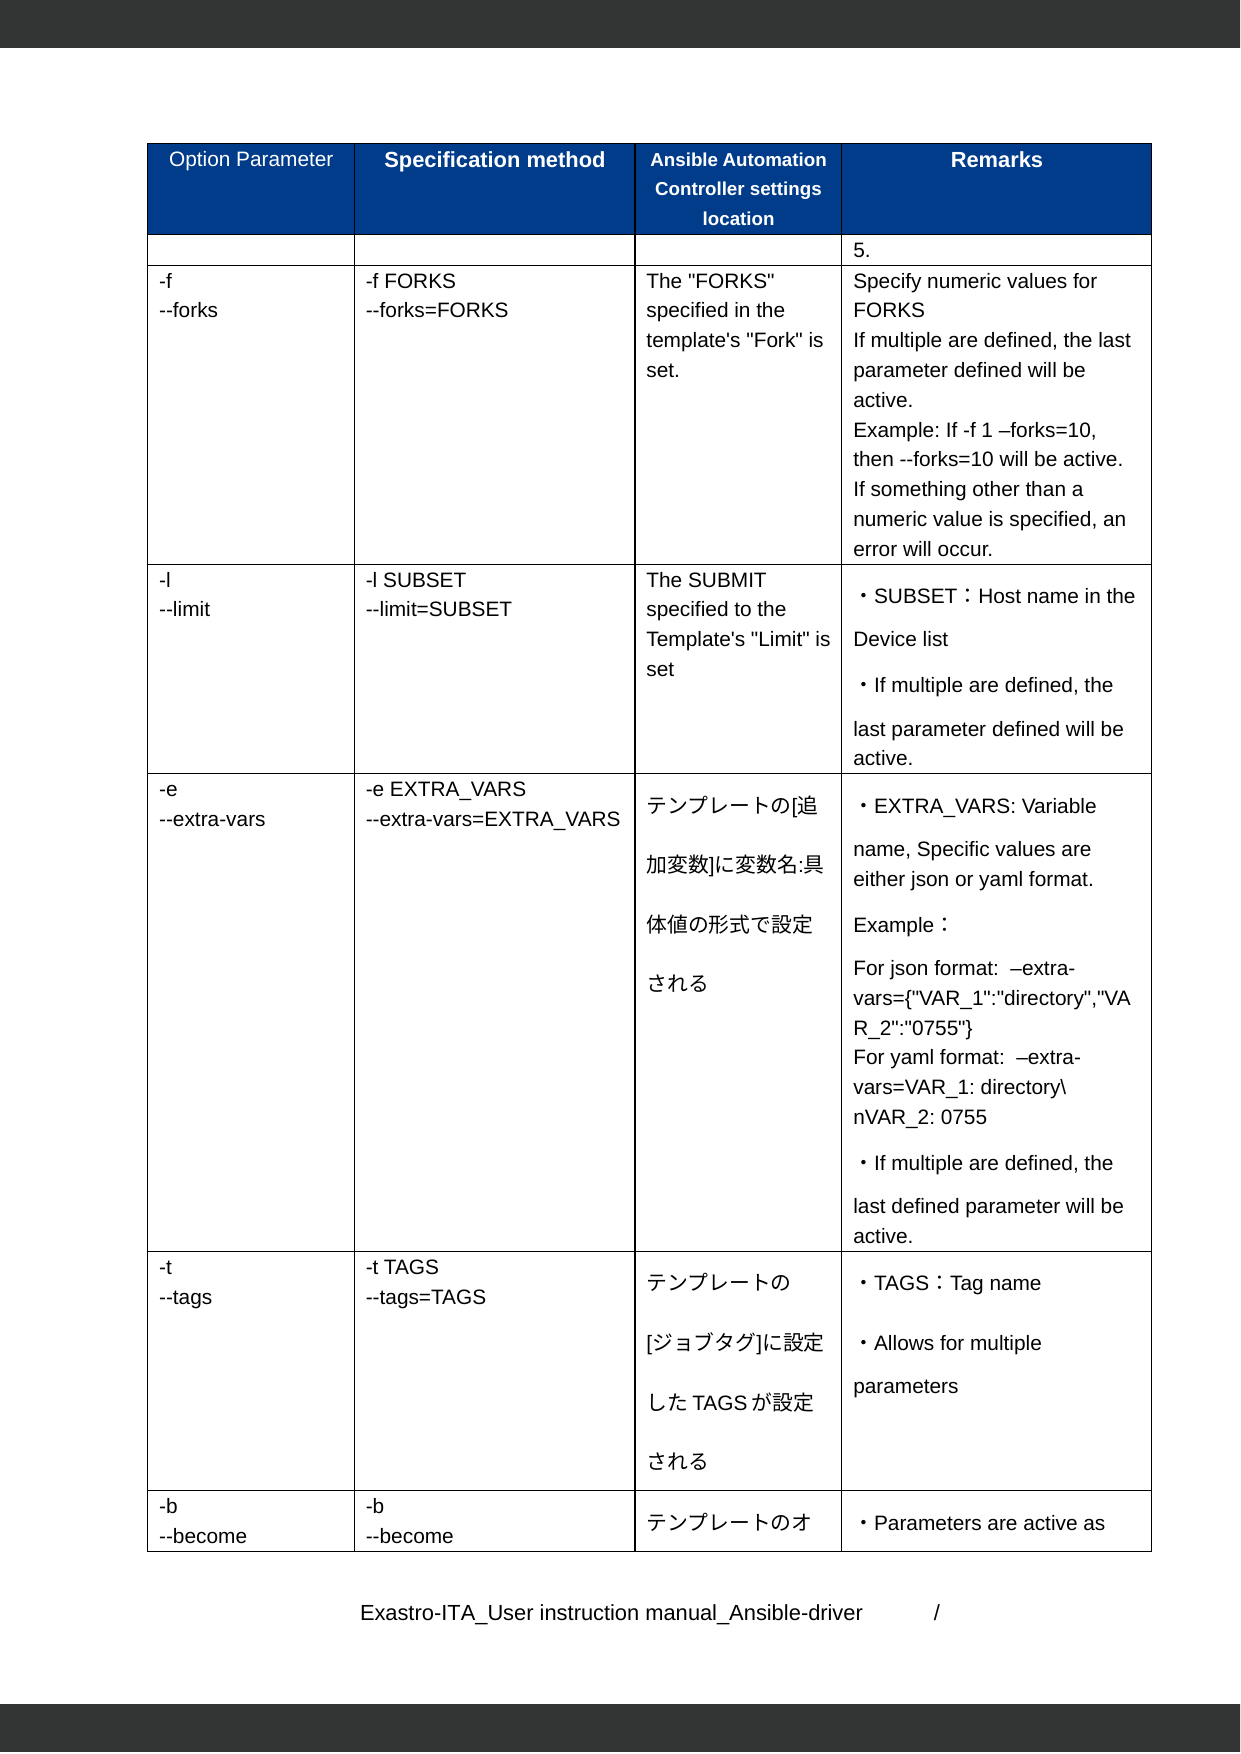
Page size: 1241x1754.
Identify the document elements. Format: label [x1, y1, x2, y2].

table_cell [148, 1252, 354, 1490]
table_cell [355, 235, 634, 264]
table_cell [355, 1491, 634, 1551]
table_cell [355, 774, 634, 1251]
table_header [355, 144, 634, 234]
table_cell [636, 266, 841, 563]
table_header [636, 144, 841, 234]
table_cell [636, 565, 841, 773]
picture [0, 1704, 1241, 1752]
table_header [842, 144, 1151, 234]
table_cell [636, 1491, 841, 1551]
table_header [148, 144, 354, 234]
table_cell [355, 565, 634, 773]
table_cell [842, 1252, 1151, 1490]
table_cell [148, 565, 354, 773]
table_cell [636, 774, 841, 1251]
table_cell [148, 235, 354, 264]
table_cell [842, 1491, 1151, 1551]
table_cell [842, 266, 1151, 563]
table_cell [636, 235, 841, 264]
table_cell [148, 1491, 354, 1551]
picture [0, 0, 1241, 48]
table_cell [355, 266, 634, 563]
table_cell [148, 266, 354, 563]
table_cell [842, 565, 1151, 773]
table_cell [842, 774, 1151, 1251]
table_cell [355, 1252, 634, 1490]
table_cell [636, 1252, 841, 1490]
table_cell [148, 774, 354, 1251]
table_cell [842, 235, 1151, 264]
